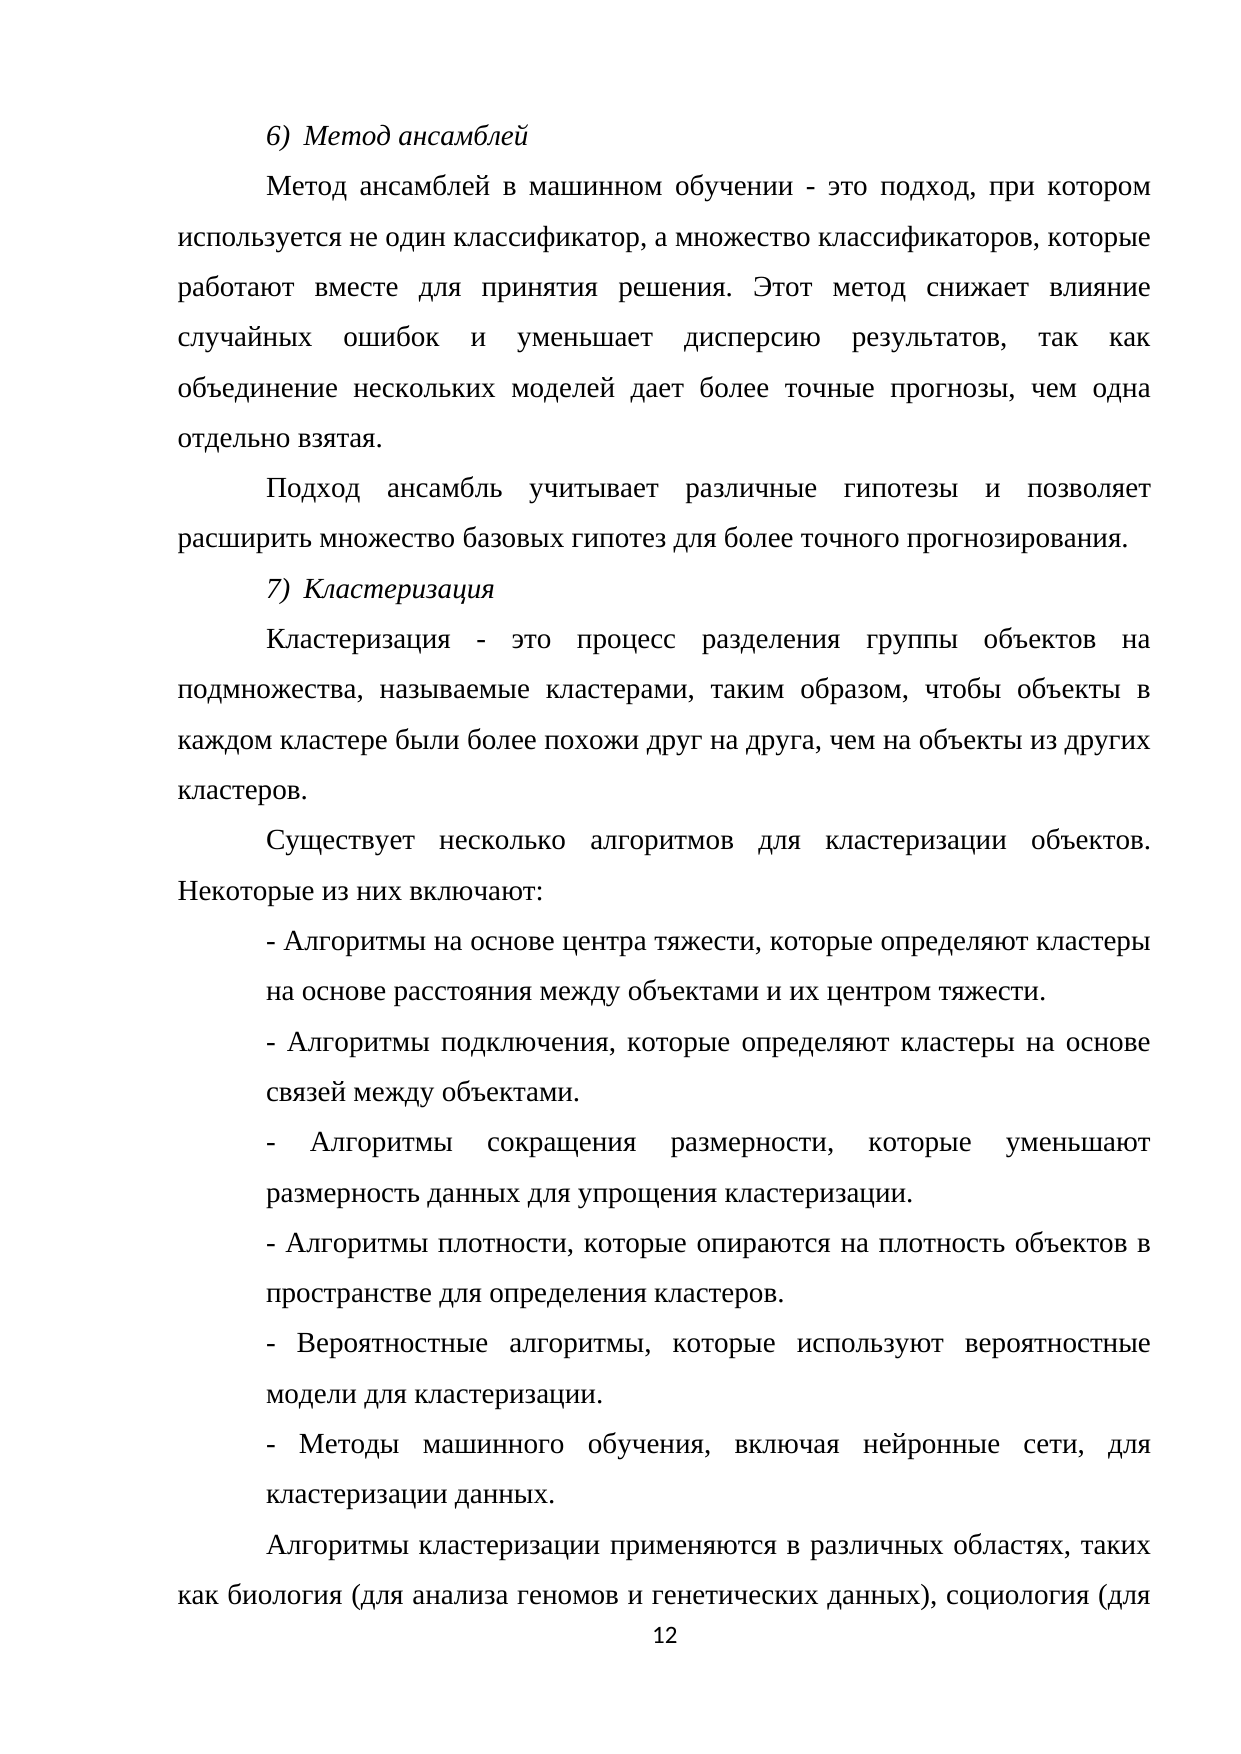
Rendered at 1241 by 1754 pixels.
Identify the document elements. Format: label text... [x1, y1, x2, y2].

text Метод ансамблей в машинном обучении - это подход, при котором используется не один классификатор, а множество классификаторов, которые работают вместе для принятия решения. Этот метод снижает влияние случайных ошибок и уменьшает дисперсию результатов, так как объединение нескольких моделей дает более точные прогнозы, чем одна отдельно взятая. [177, 168, 1152, 453]
text Подход ансамбль учитывает различные гипотезы и позволяет расширить множество базовых гипотез для более точного прогнозирования. [177, 470, 1152, 554]
text Существует несколько алгоритмов для кластеризации объектов. Некоторые из них включают: [177, 822, 1152, 906]
list Метод ансамблей [266, 118, 1152, 152]
text - Алгоритмы подключения, которые определяют кластеры на основе связей между объектами. [266, 1024, 1152, 1108]
list Кластеризация [266, 571, 1152, 604]
text - Алгоритмы сокращения размерности, которые уменьшают размерность данных для упрощения кластеризации. [266, 1124, 1152, 1208]
text Кластеризация - это процесс разделения группы объектов на подмножества, называемые кластерами, таким образом, чтобы объекты в каждом кластере были более похожи друг на друга, чем на объекты из других кластеров. [177, 621, 1152, 806]
text - Алгоритмы плотности, которые опираются на плотность объектов в пространстве для определения кластеров. [266, 1225, 1152, 1309]
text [177, 1527, 1152, 1611]
text - Методы машинного обучения, включая нейронные сети, для кластеризации данных. [266, 1426, 1152, 1510]
text - Алгоритмы на основе центра тяжести, которые определяют кластеры на основе расстояния между объектами и их центром тяжести. [266, 923, 1152, 1007]
text - Вероятностные алгоритмы, которые используют вероятностные модели для кластеризации. [266, 1326, 1152, 1409]
